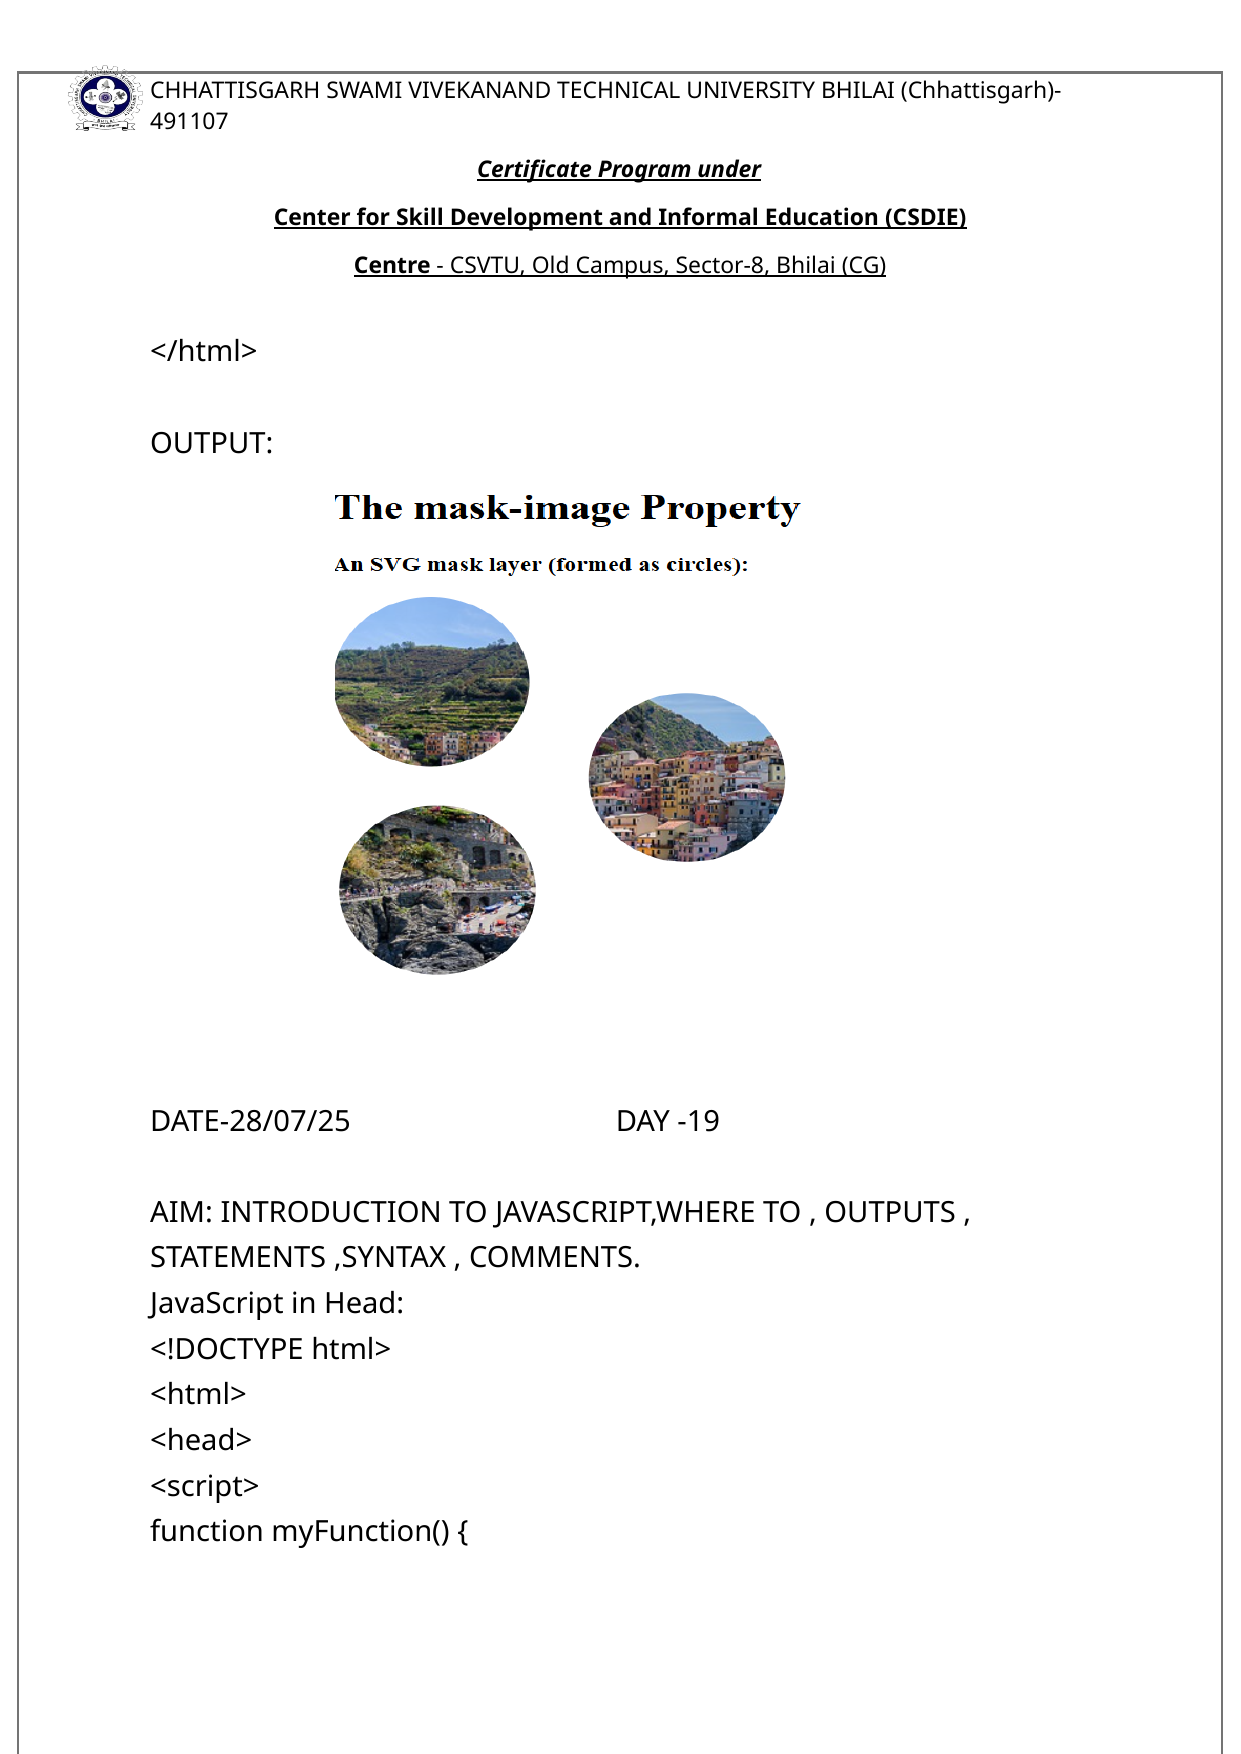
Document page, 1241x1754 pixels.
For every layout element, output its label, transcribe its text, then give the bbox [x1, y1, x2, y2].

text <!DOCTYPE html> [150, 1328, 1090, 1368]
text <script> [150, 1465, 1090, 1504]
picture [335, 468, 859, 1015]
text OUTPUT: [150, 422, 1090, 462]
text function myFunction() { [150, 1511, 1090, 1550]
text <html> [150, 1374, 1090, 1413]
picture [62, 62, 148, 134]
text <head> [150, 1419, 1090, 1459]
text DATE-28/07/25 DAY -19 [150, 1100, 1090, 1139]
text JavaScript in Head: [150, 1282, 1090, 1322]
text AIM: INTRODUCTION TO JAVASCRIPT,WHERE TO , OUTPUTS , STATEMENTS ,SYNTAX , COMMENTS. [150, 1191, 1090, 1276]
text </html> [150, 331, 1090, 370]
